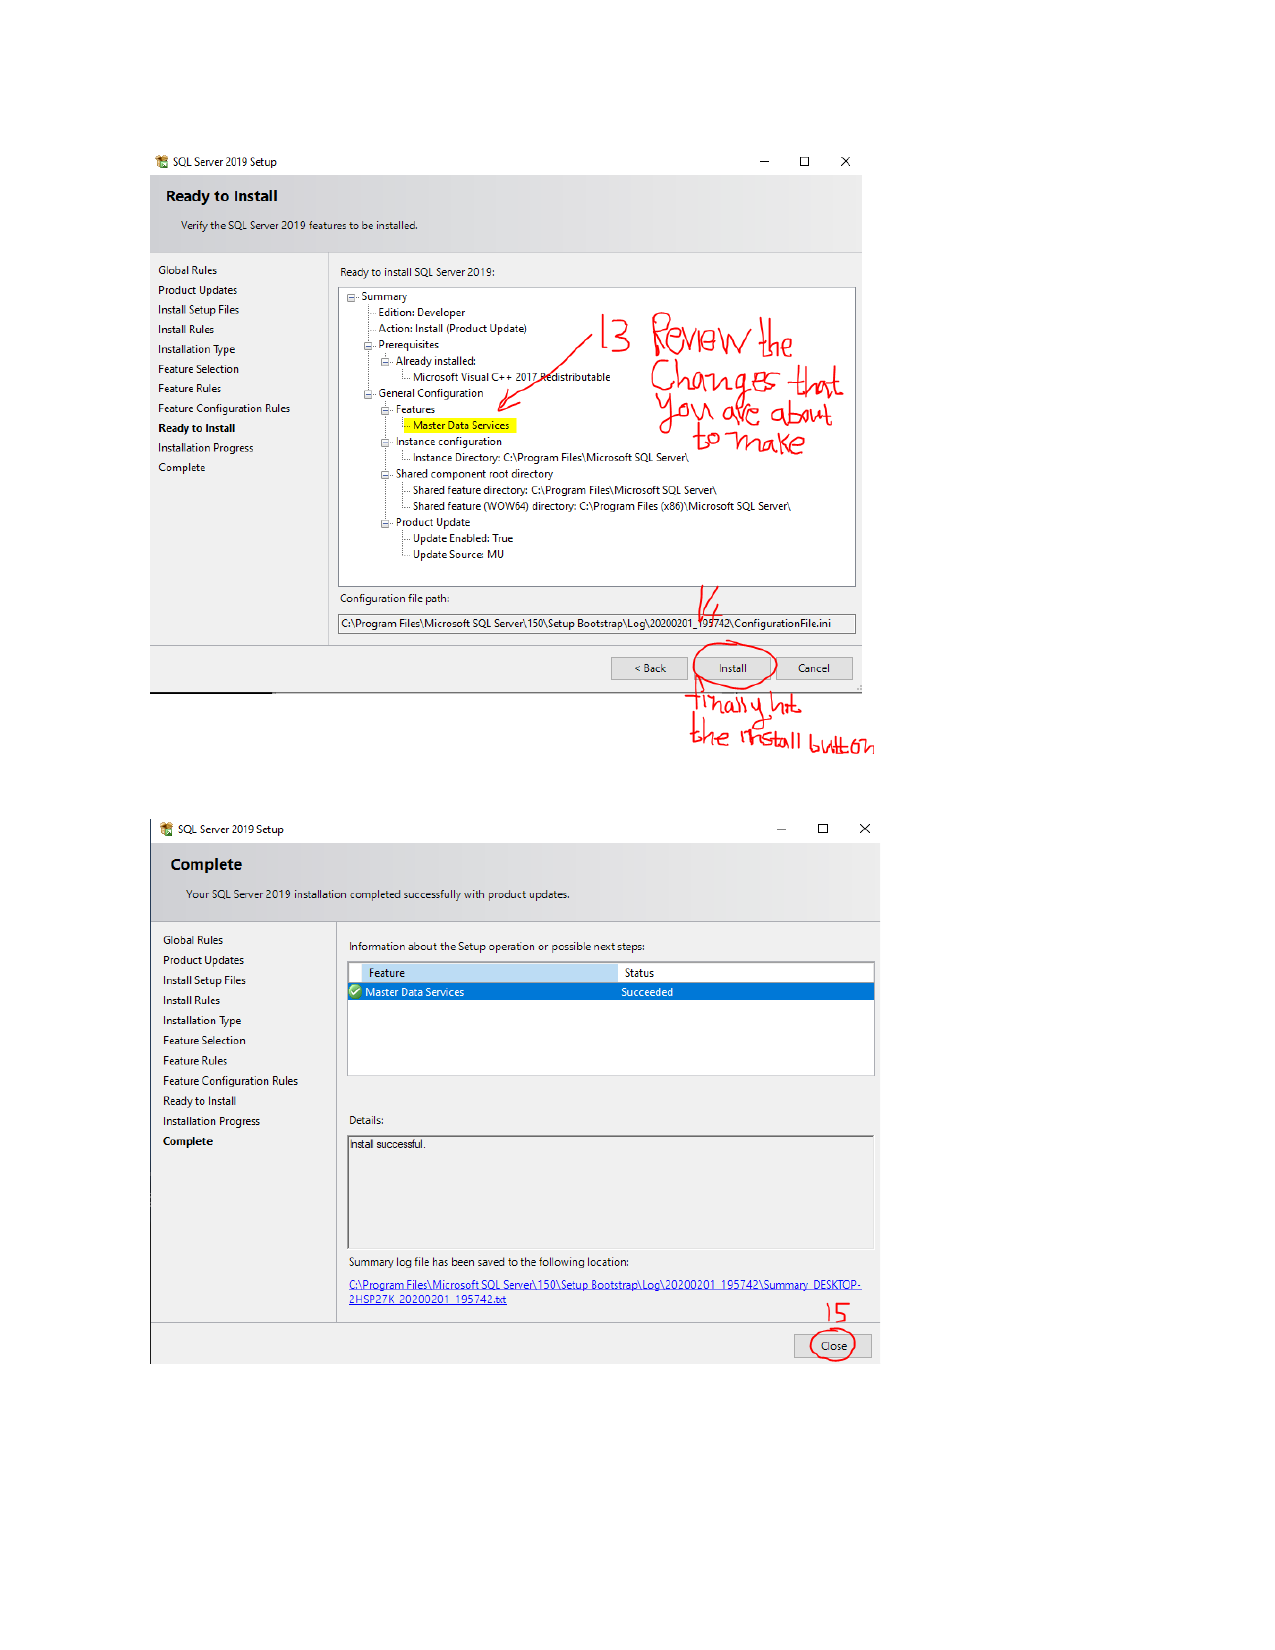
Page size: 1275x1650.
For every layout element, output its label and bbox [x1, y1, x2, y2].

picture [150, 150, 874, 754]
picture [150, 819, 880, 1364]
